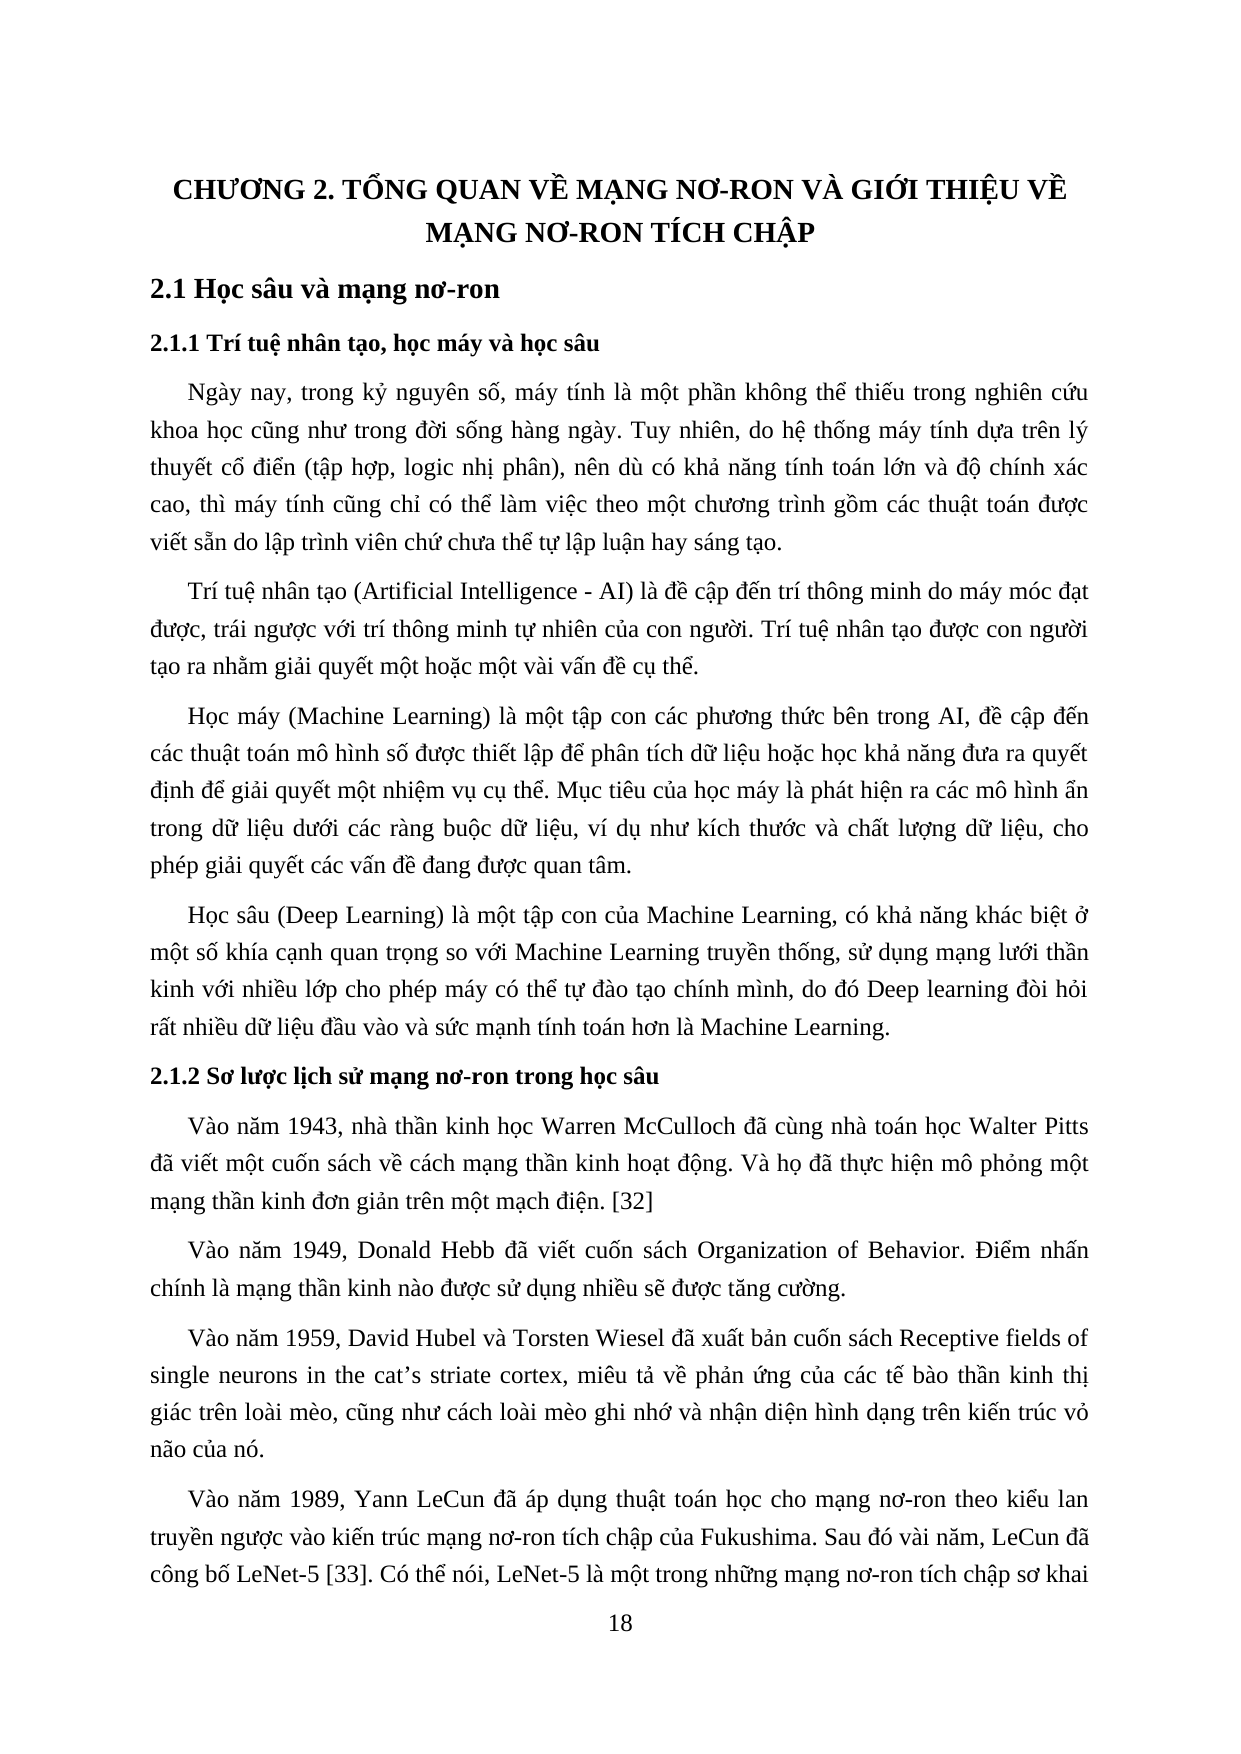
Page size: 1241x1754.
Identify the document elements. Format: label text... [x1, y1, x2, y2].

text Vào năm 1943, nhà thần kinh học Warren McCulloch đã cùng nhà toán học Walter Pitts đã viết một cuốn sách về cách mạng thần kinh hoạt động. Và họ đã thực hiện mô phỏng một mạng thần kinh đơn giản trên một mạch điện. [32] [150, 1111, 1090, 1214]
subtitle 2.1.2 Sơ lược lịch sử mạng nơ-ron trong học sâu [150, 1061, 1090, 1090]
text Học máy (Machine Learning) là một tập con các phương thức bên trong AI, đề cập đến các thuật toán mô hình số được thiết lập để phân tích dữ liệu hoặc học khả năng đưa ra quyết định để giải quyết một nhiệm vụ cụ thể. Mục tiêu của học máy là phát hiện ra các mô hình ẩn trong dữ liệu dưới các ràng buộc dữ liệu, ví dụ như kích thước và chất lượng dữ liệu, cho phép giải quyết các vấn đề đang được quan tâm. [150, 701, 1090, 879]
subtitle CHƯƠNG 2. TỔNG QUAN VỀ MẠNG NƠ-RON VÀ GIỚI THIỆU VỀ MẠNG NƠ-RON TÍCH CHẬP [150, 172, 1090, 249]
subtitle 2.1.1 Trí tuệ nhân tạo, học máy và học sâu [150, 328, 1090, 356]
text 2.1 Học sâu và mạng nơ-ron [150, 272, 1090, 305]
text Vào năm 1949, Donald Hebb đã viết cuốn sách Organization of Behavior. Điểm nhấn chính là mạng thần kinh nào được sử dụng nhiều sẽ được tăng cường. [150, 1236, 1090, 1302]
text Trí tuệ nhân tạo (Artificial Intelligence - AI) là đề cập đến trí thông minh do máy móc đạt được, trái ngược với trí thông minh tự nhiên của con người. Trí tuệ nhân tạo được con người tạo ra nhằm giải quyết một hoặc một vài vấn đề cụ thể. [150, 576, 1090, 680]
text Học sâu (Deep Learning) là một tập con của Machine Learning, có khả năng khác biệt ở một số khía cạnh quan trọng so với Machine Learning truyền thống, sử dụng mạng lưới thần kinh với nhiều lớp cho phép máy có thể tự đào tạo chính mình, do đó Deep learning đòi hỏi rất nhiều dữ liệu đầu vào và sức mạnh tính toán hơn là Machine Learning. [150, 900, 1090, 1040]
text Ngày nay, trong kỷ nguyên số, máy tính là một phần không thể thiếu trong nghiên cứu khoa học cũng như trong đời sống hàng ngày. Tuy nhiên, do hệ thống máy tính dựa trên lý thuyết cổ điển (tập hợp, logic nhị phân), nên dù có khả năng tính toán lớn và độ chính xác cao, thì máy tính cũng chỉ có thể làm việc theo một chương trình gồm các thuật toán được viết sẵn do lập trình viên chứ chưa thể tự lập luận hay sáng tạo. [150, 377, 1090, 555]
text Vào năm 1959, David Hubel và Torsten Wiesel đã xuất bản cuốn sách Receptive fields of single neurons in the cat’s striate cortex, miêu tả về phản ứng của các tế bào thần kinh thị giác trên loài mèo, cũng như cách loài mèo ghi nhớ và nhận diện hình dạng trên kiến trúc vỏ não của nó. [150, 1323, 1090, 1463]
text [150, 1484, 1090, 1588]
